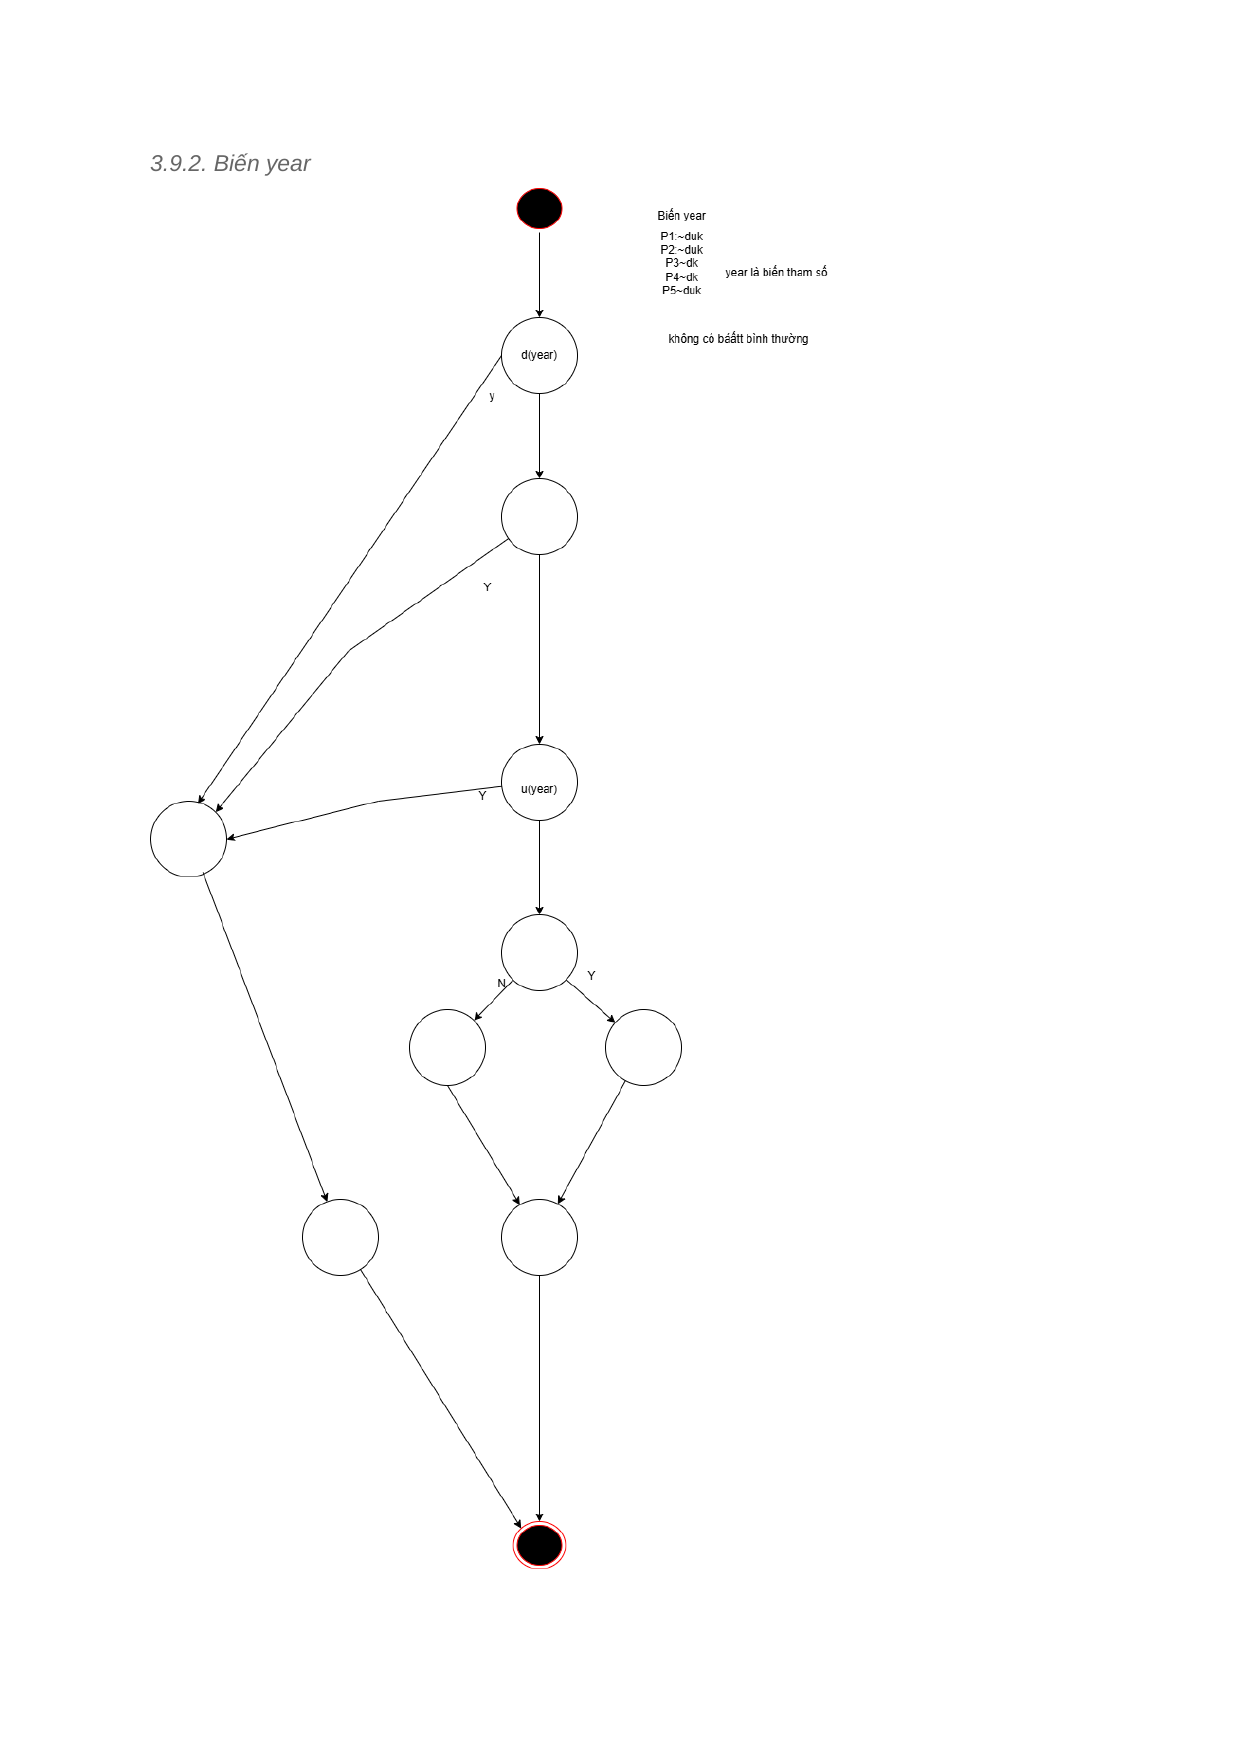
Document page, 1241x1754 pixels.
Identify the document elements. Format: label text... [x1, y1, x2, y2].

subtitle 3.9.2. Biến year [150, 150, 1090, 176]
picture [150, 184, 838, 1569]
